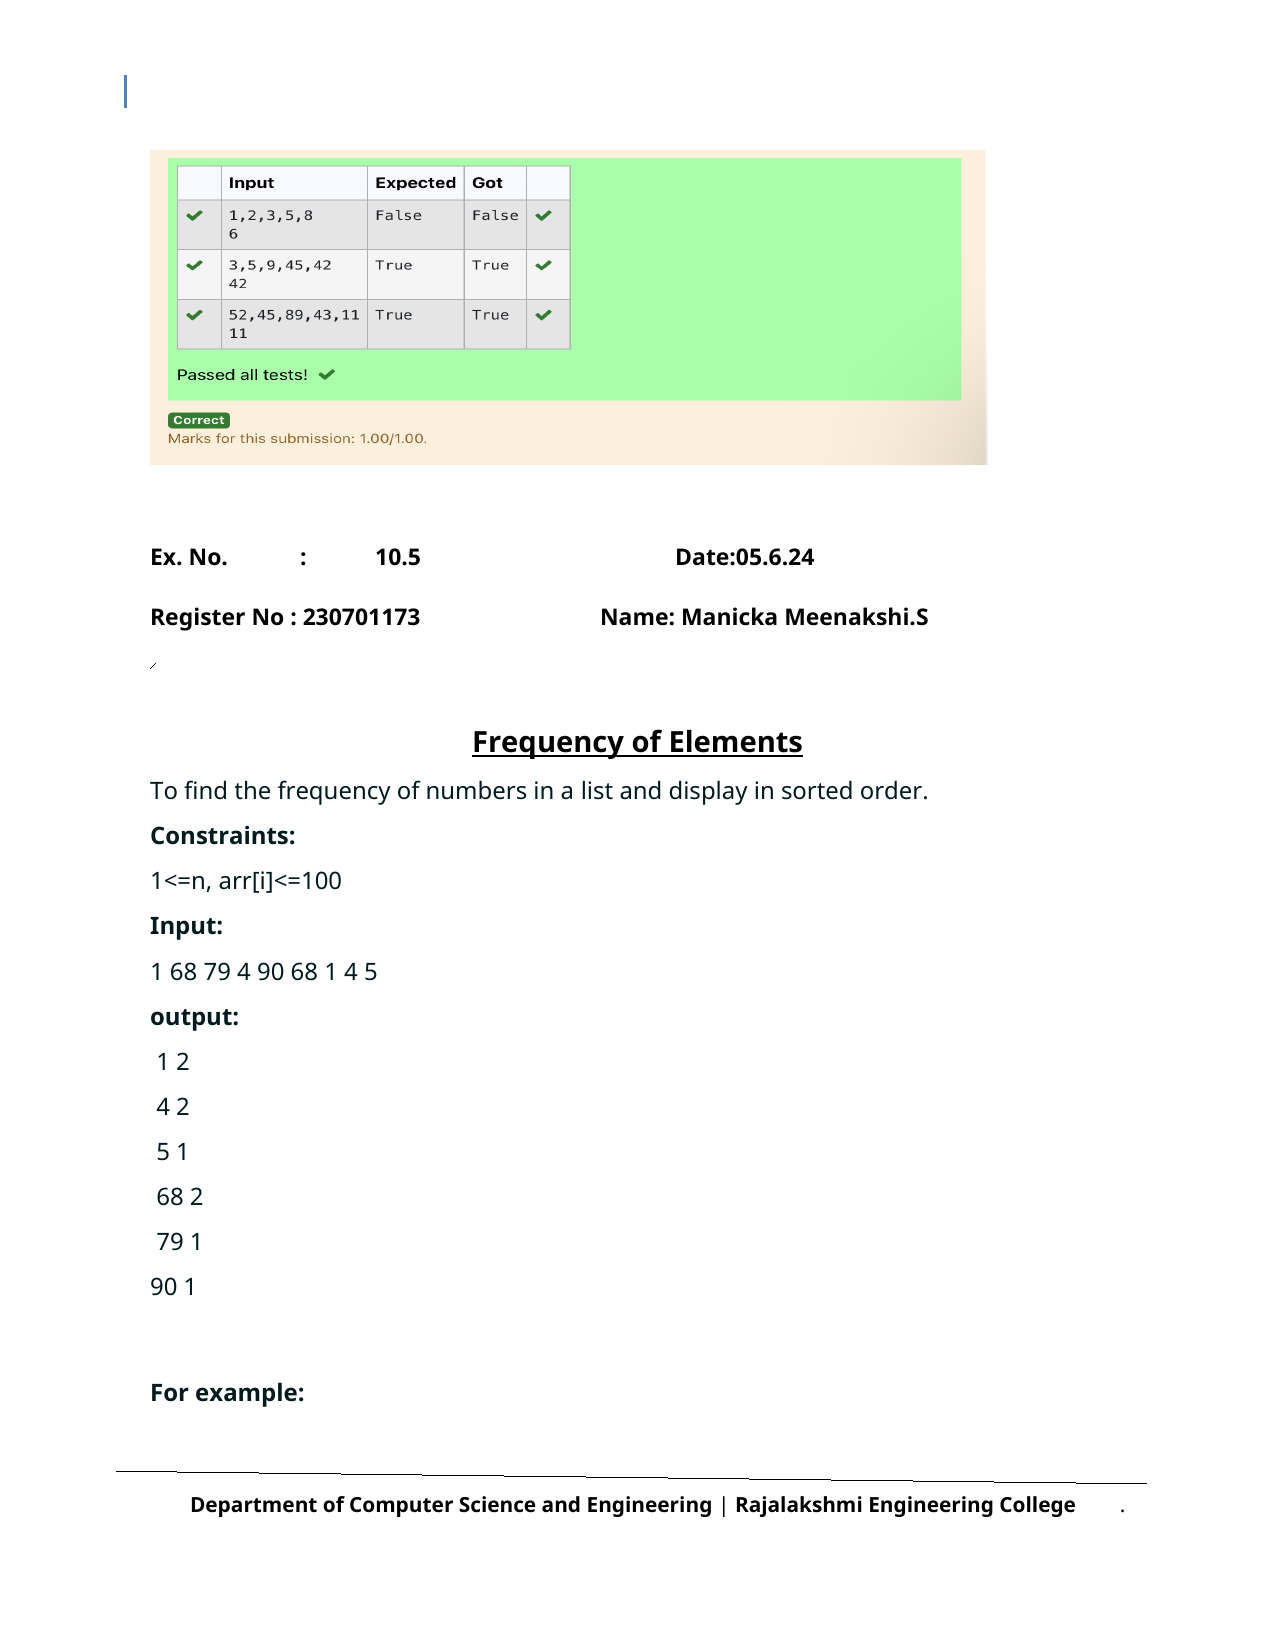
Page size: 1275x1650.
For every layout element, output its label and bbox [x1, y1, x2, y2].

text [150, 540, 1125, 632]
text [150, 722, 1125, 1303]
picture [150, 150, 988, 465]
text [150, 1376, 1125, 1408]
